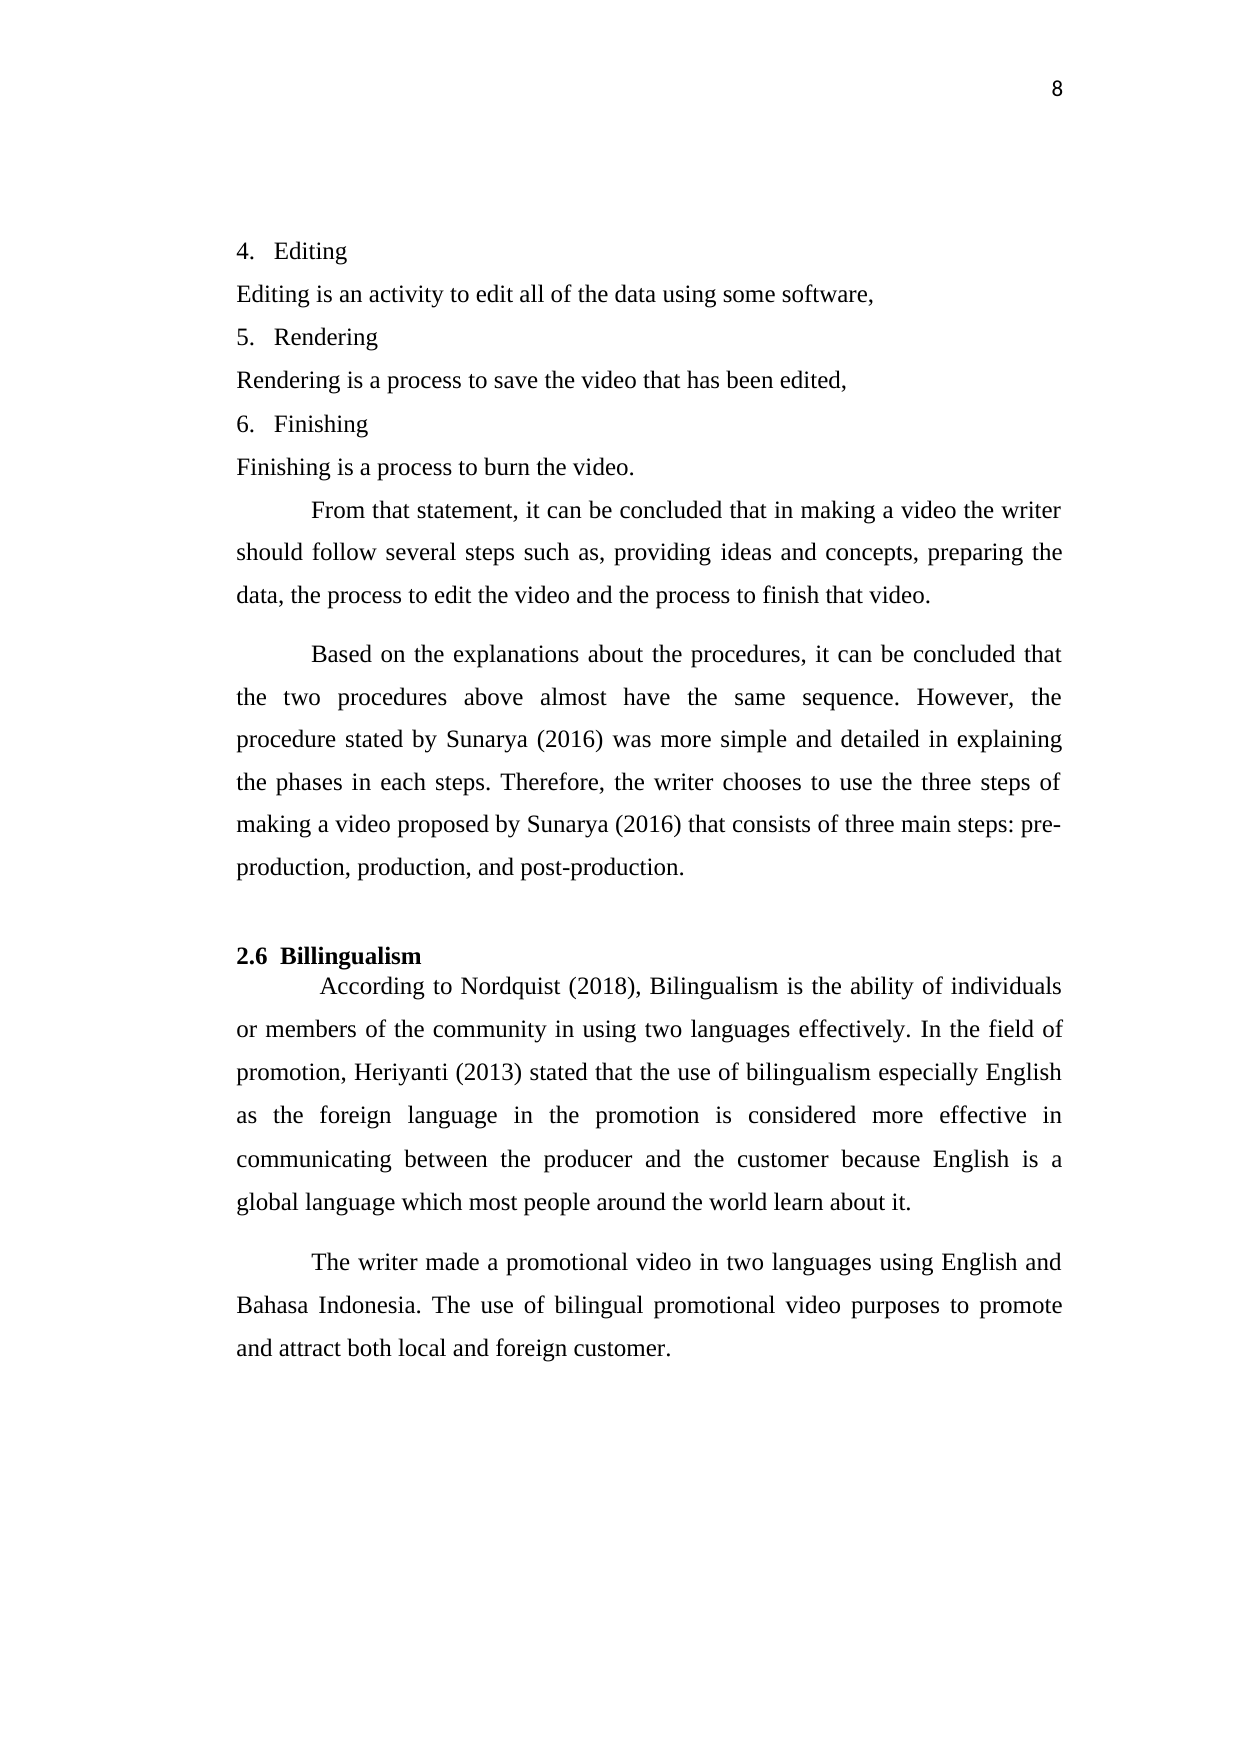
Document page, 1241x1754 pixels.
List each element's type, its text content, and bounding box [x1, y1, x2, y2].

text Rendering is a process to save the video that has been edited, [236, 366, 1063, 394]
text According to Nordquist (2018), Bilingualism is the ability of individuals or members of the community in using two languages effectively. In the field of promotion, Heriyanti (2013) stated that the use of bilingualism especially English as the foreign language in the promotion is considered more effective in communicating between the producer and the customer because English is a global language which most people around the world learn about it. [236, 971, 1063, 1216]
list Editing [236, 236, 1063, 265]
text Based on the explanations about the procedures, it can be concluded that the two procedures above almost have the same sequence. However, the procedure stated by Sunarya (2016) was more simple and detailed in explaining the phases in each steps. Therefore, the writer chooses to use the three steps of making a video proposed by Sunarya (2016) that consists of three main steps: pre-production, production, and post-production. [236, 639, 1063, 880]
text Finishing is a process to burn the video. [236, 452, 1063, 481]
text From that statement, it can be concluded that in making a video the writer should follow several steps such as, providing ideas and concepts, preparing the data, the process to edit the video and the process to finish that video. [236, 495, 1063, 609]
text The writer made a promotional video in two languages using English and Bahasa Indonesia. The use of bilingual promotional video purposes to promote and attract both local and foreign customer. [236, 1247, 1063, 1362]
list Rendering [236, 322, 1063, 351]
subtitle 2.6 Billingualism [236, 941, 1063, 969]
text Editing is an activity to edit all of the data using some software, [236, 279, 1063, 308]
list Finishing [236, 409, 1063, 437]
